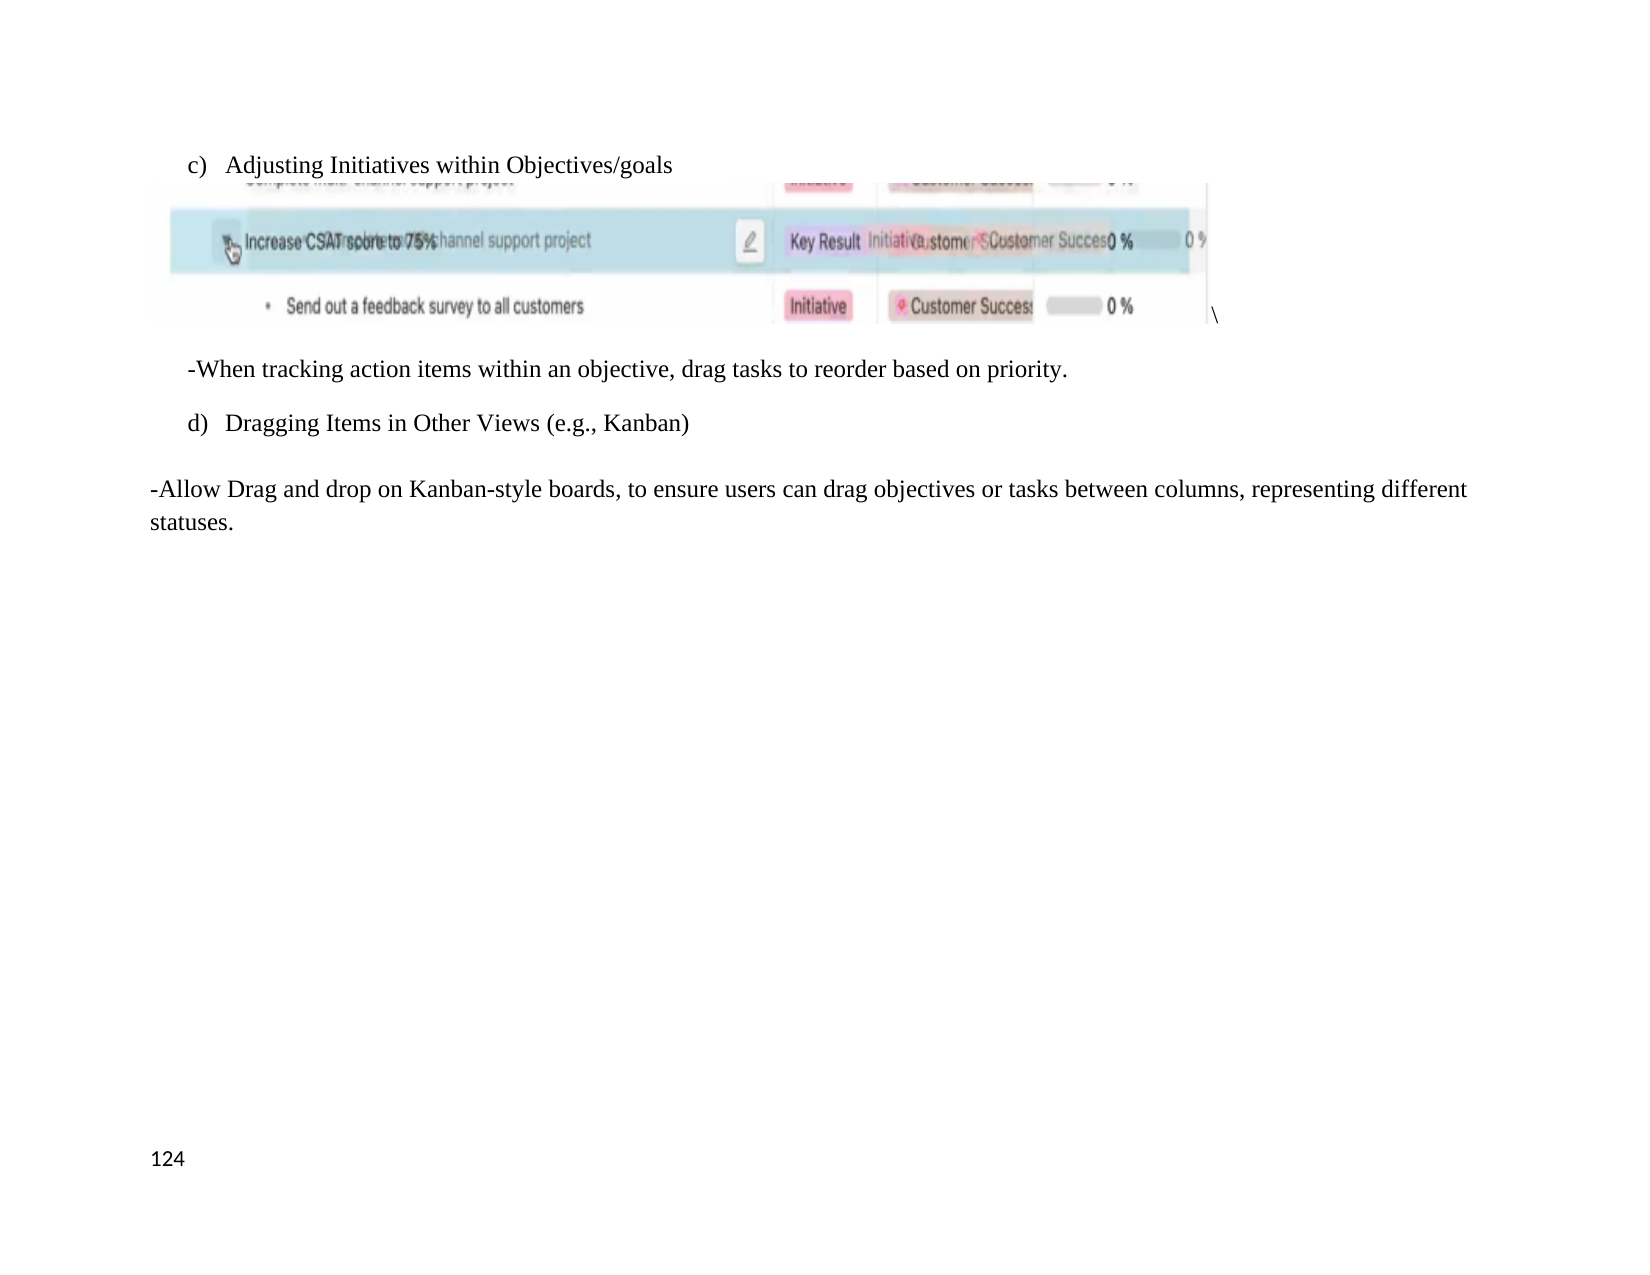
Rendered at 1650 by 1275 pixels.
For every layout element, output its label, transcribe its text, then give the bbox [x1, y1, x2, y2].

text -Allow Drag and drop on Kanban-style boards, to ensure users can drag objectives or tasks between columns, representing different statuses. [150, 474, 1500, 536]
list Dragging Items in Other Views (e.g., Kanban) [187, 408, 1500, 437]
text -When tracking action items within an objective, drag tasks to reorder based on priority. [150, 354, 1500, 383]
picture [150, 183, 1211, 324]
list Adjusting Initiatives within Objectives/goals [187, 150, 1500, 179]
